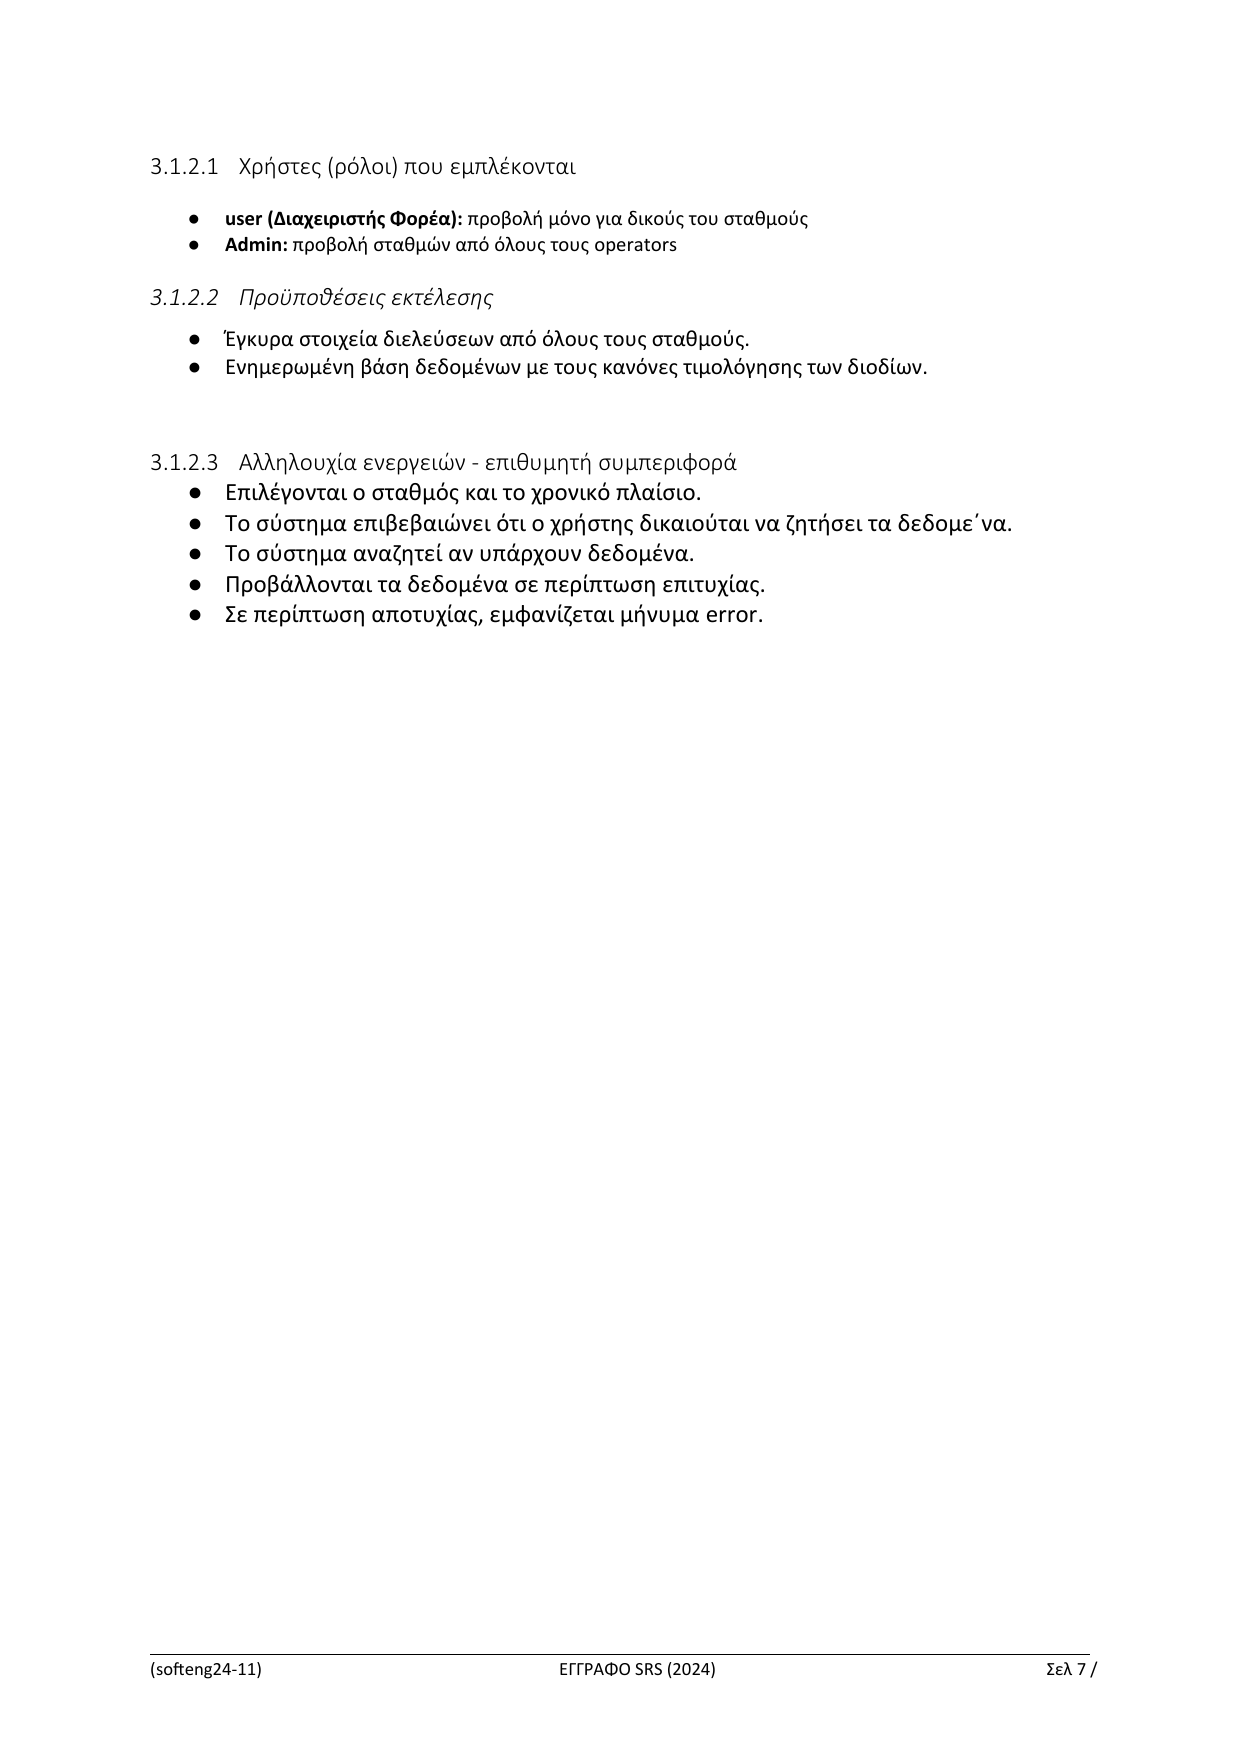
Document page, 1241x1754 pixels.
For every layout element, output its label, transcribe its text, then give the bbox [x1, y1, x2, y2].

list Σε περίπτωση αποτυχίας, εμφανίζεται μήνυμα error. [187, 598, 1090, 629]
list Προβάλλονται τα δεδομένα σε περίπτωση επιτυχίας. [187, 568, 1090, 598]
list user (Διαχειριστής Φορέα): προβολή μόνο για δικούς του σταθμούς [187, 206, 1090, 231]
list Το σύστημα επιβεβαιώνει ότι ο χρήστης δικαιούται να ζητήσει τα δεδομε΄να. [187, 507, 1090, 537]
subtitle 3.1.2.2 Προϋποθέσεις εκτέλεσης [150, 281, 1090, 312]
list Ενημερωμένη βάση δεδομένων με τους κανόνες τιμολόγησης των διοδίων. [187, 352, 1090, 380]
list Έγκυρα στοιχεία διελεύσεων από όλους τους σταθμούς. [187, 324, 1090, 352]
list Επιλέγονται ο σταθμός και το χρονικό πλαίσιο. [187, 476, 1090, 507]
list Το σύστημα αναζητεί αν υπάρχουν δεδομένα. [187, 537, 1090, 568]
list Admin: προβολή σταθμών από όλους τους operators [187, 231, 1090, 256]
subtitle 3.1.2.3 Αλληλουχία ενεργειών - επιθυμητή συμπεριφορά [150, 446, 1090, 476]
subtitle 3.1.2.1 Χρήστες (ρόλοι) που εμπλέκονται [150, 150, 1090, 181]
